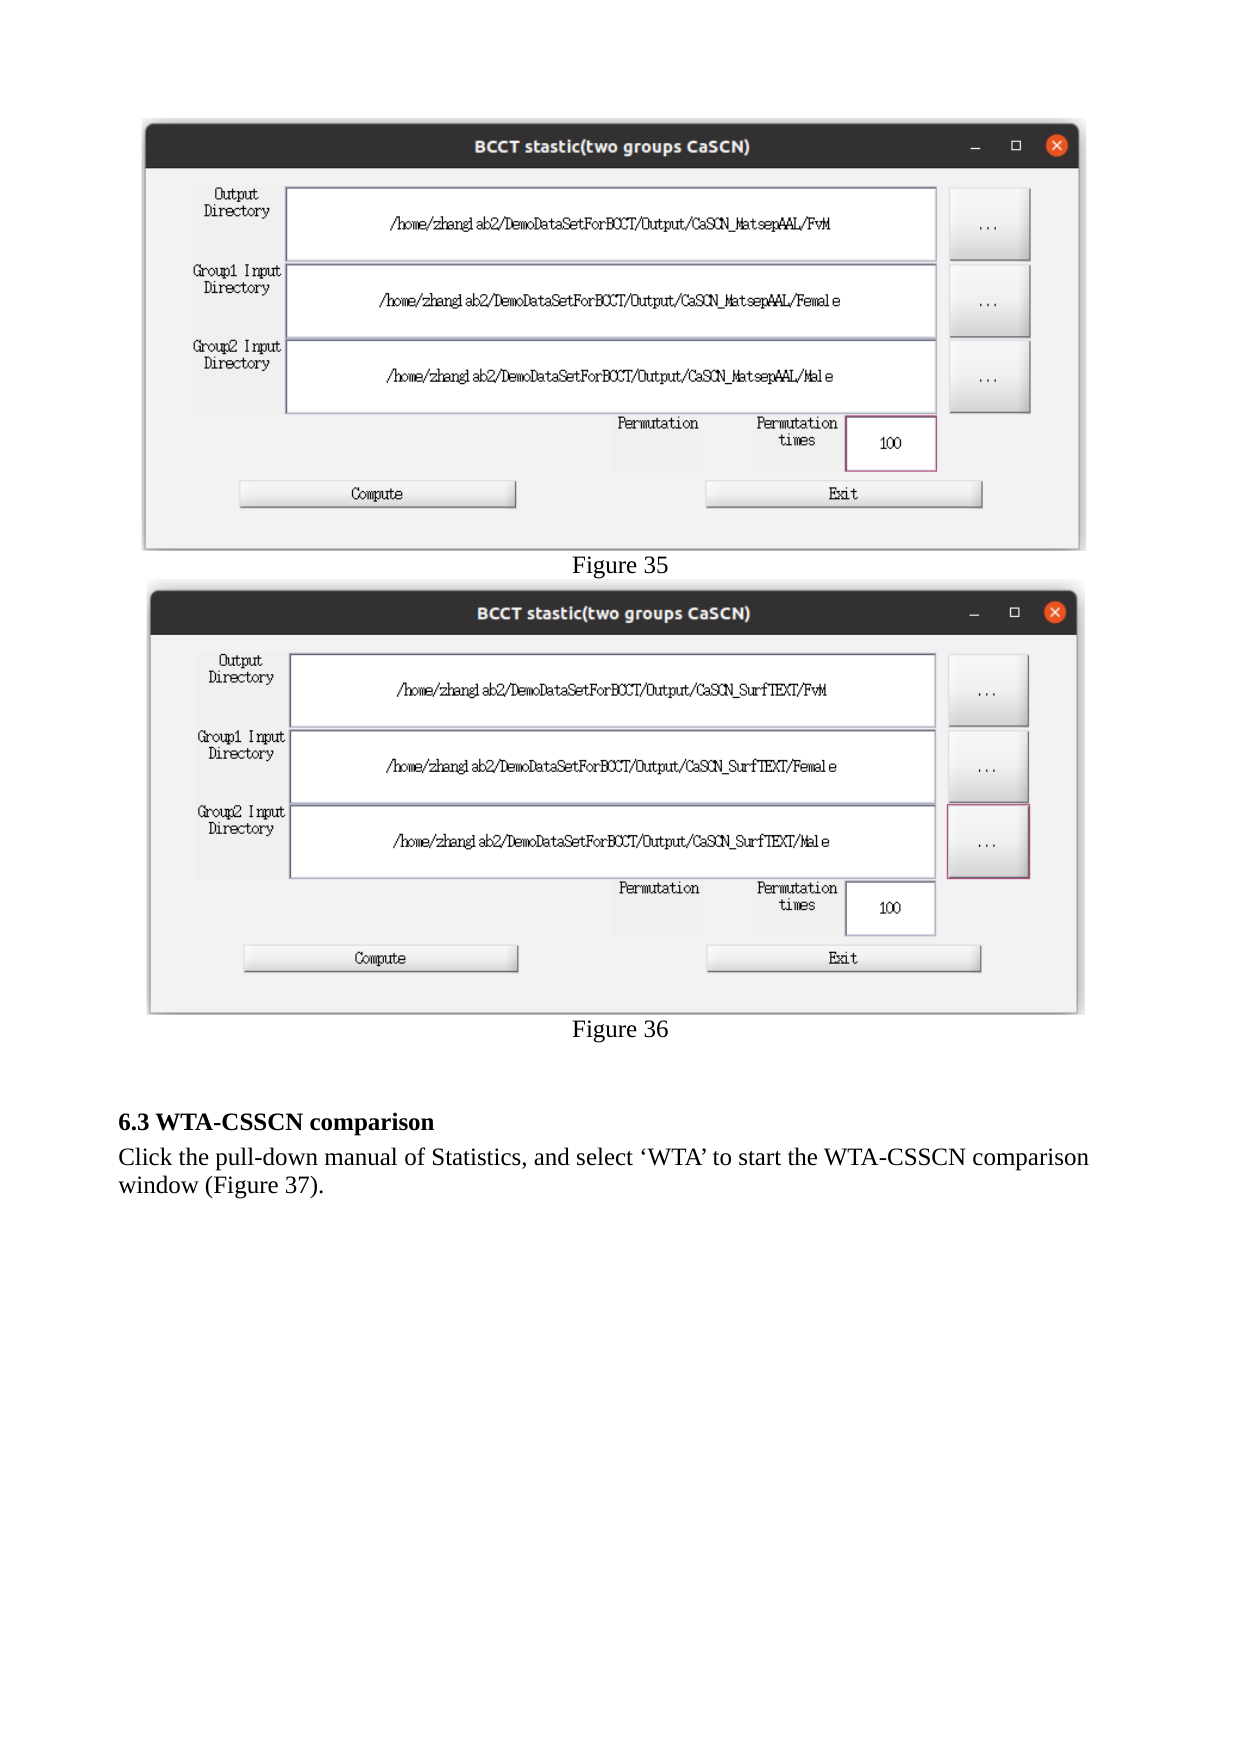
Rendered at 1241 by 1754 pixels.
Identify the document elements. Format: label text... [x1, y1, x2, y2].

picture [141, 118, 1087, 551]
text 6.3 WTA-CSSCN comparison [118, 1107, 1122, 1136]
text Click the pull-down manual of Statistics, and select ‘WTA’ to start the WTA-CSSCN comparison window (Figure 37). [118, 1142, 1122, 1199]
picture [146, 579, 1085, 1015]
